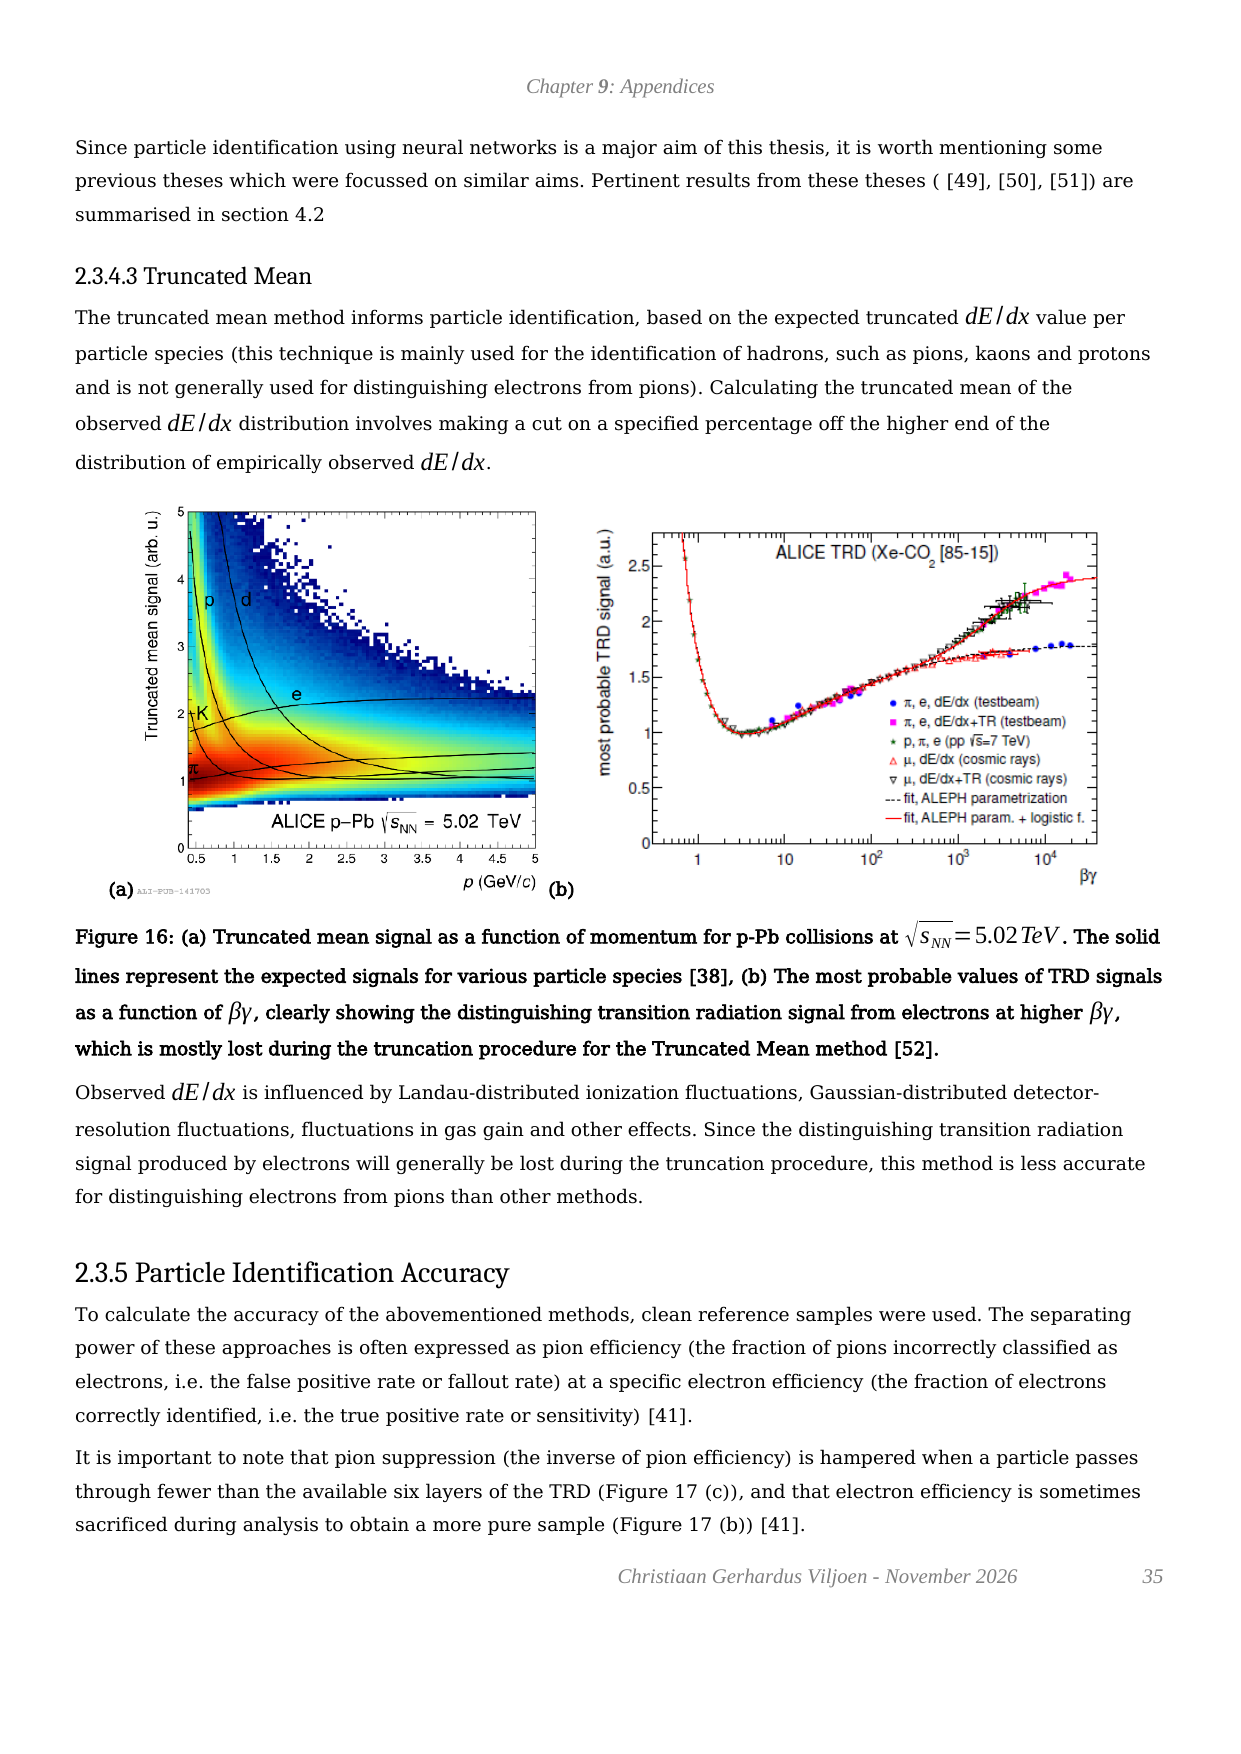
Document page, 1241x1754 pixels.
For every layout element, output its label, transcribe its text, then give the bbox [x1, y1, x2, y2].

picture [581, 506, 1133, 896]
subtitle Truncated Mean [75, 262, 1165, 290]
text Figure 16: (a) Truncated mean signal as a function of momentum for p-Pb collisions at . The solid lines represent the expected signals for various particle species , (b) The most probable values of TRD signals as a function of , clearly showing the distinguishing transition radiation signal from electrons at higher , which is mostly lost during the truncation procedure for the Truncated Mean method . [75, 919, 1165, 1059]
text Observed is influenced by Landau-distributed ionization fluctuations, Gaussian-distributed detector-resolution fluctuations, fluctuations in gas gain and other effects. Since the distinguishing transition radiation signal produced by electrons will generally be lost during the truncation procedure, this method is less accurate for distinguishing electrons from pions than other methods. [75, 1079, 1165, 1207]
text The truncated mean method informs particle identification, based on the expected truncated value per particle species (this technique is mainly used for the identification of hadrons, such as pions, kaons and protons and is not generally used for distinguishing electrons from pions). Calculating the truncated mean of the observed distribution involves making a cut on a specified percentage off the higher end of the distribution of empirically observed . [75, 303, 1165, 476]
text It is important to note that pion suppression (the inverse of pion efficiency) is hampered when a particle passes through fewer than the available six layers of the TRD (Figure 17 (c)), and that electron efficiency is sometimes sacrificed during analysis to obtain a more pure sample (Figure 17 (b)) . [75, 1446, 1165, 1536]
subtitle Particle Identification Accuracy [75, 1256, 1165, 1290]
text To calculate the accuracy of the abovementioned methods, clean reference samples were used. The separating power of these approaches is often expressed as pion efficiency (the fraction of pions incorrectly classified as electrons, i.e. the false positive rate or fallout rate) at a specific electron efficiency (the fraction of electrons correctly identified, i.e. the true positive rate or sensitivity) . [75, 1302, 1165, 1426]
text Since particle identification using neural networks is a major aim of this thesis, it is worth mentioning some previous theses which were focussed on similar aims. Pertinent results from these theses (, , ) are summarised in section 4.2 [75, 135, 1165, 225]
picture [134, 495, 548, 896]
